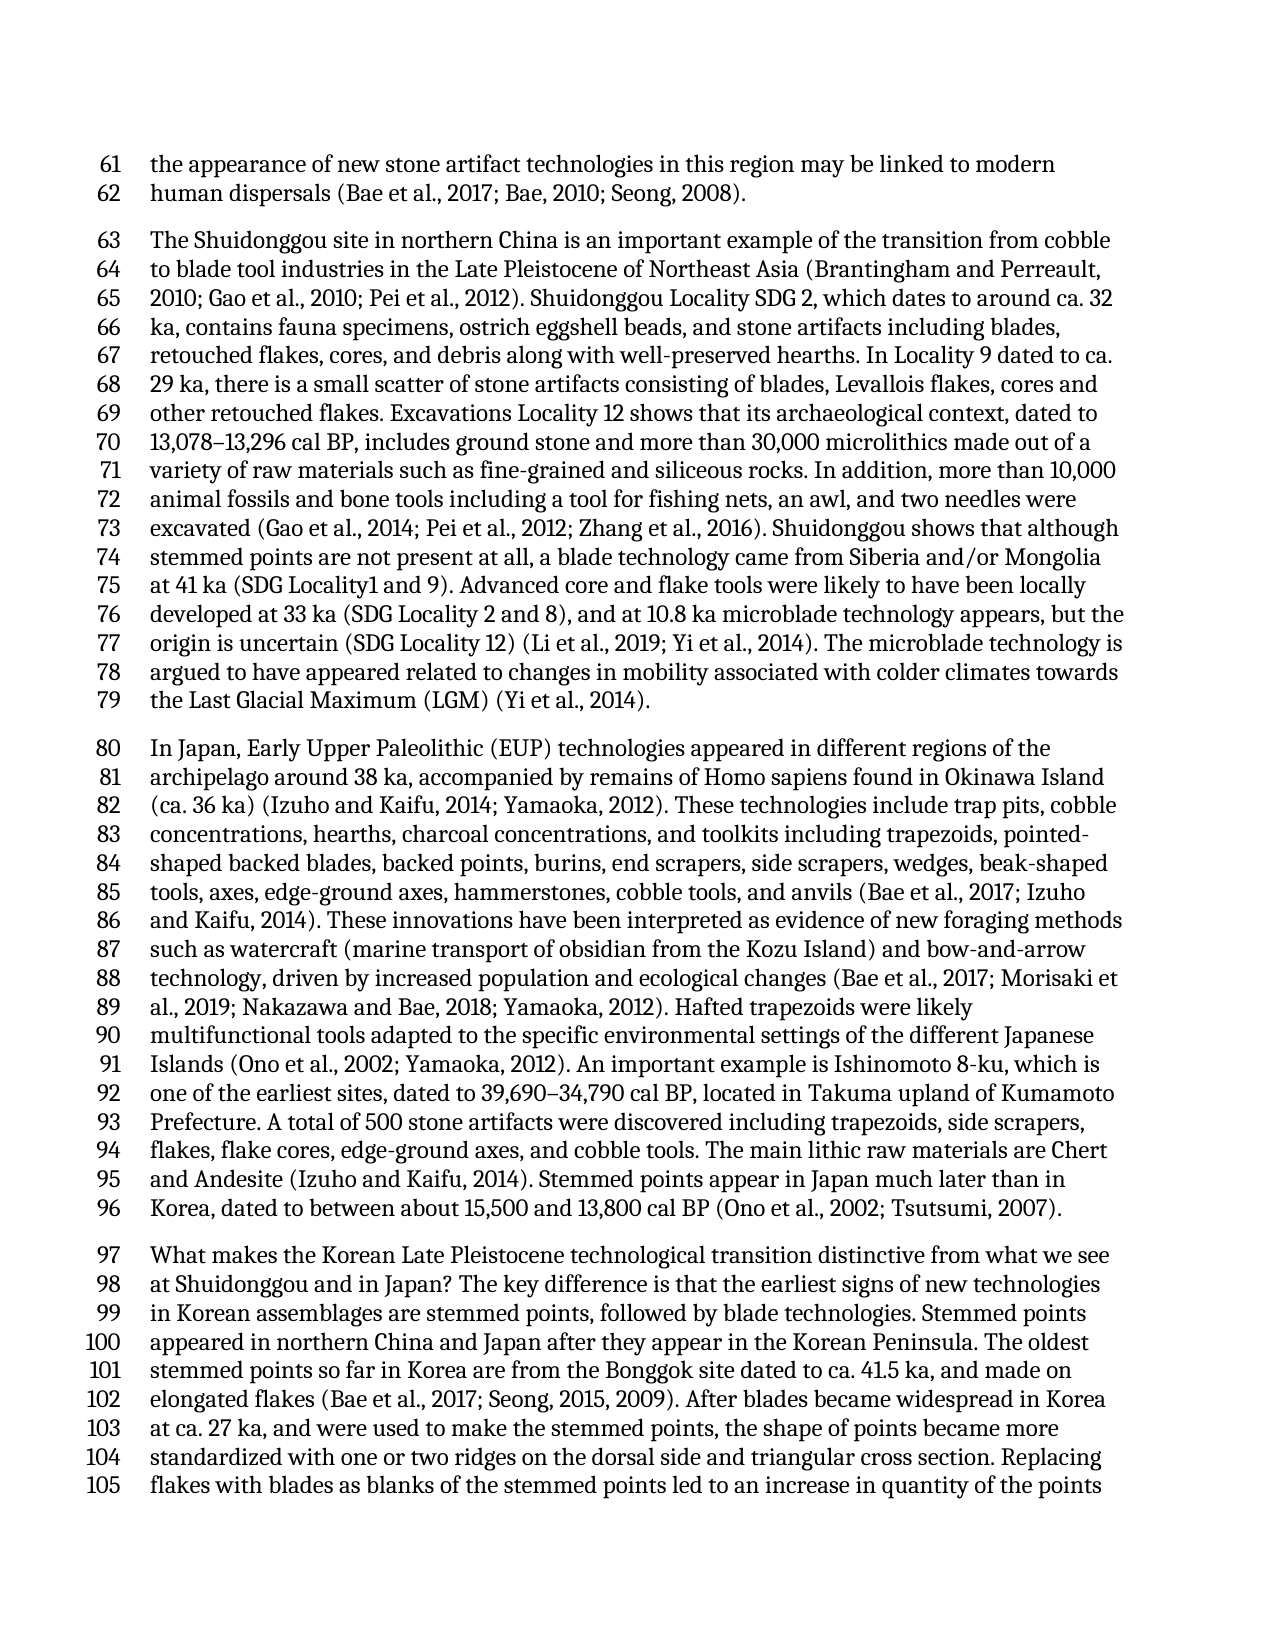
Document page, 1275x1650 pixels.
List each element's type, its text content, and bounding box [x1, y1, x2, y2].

text The Shuidonggou site in northern China is an important example of the transition from cobble to blade tool industries in the Late Pleistocene of Northeast Asia (Brantingham and Perreault, 2010; Gao et al., 2010; Pei et al., 2012). Shuidonggou Locality SDG 2, which dates to around ca. 32 ka, contains fauna specimens, ostrich eggshell beads, and stone artifacts including blades, retouched flakes, cores, and debris along with well-preserved hearths. In Locality 9 dated to ca. 29 ka, there is a small scatter of stone artifacts consisting of blades, Levallois flakes, cores and other retouched flakes. Excavations Locality 12 shows that its archaeological context, dated to 13,078–13,296 cal BP, includes ground stone and more than 30,000 microlithics made out of a variety of raw materials such as fine-grained and siliceous rocks. In addition, more than 10,000 animal fossils and bone tools including a tool for fishing nets, an awl, and two needles were excavated (Gao et al., 2014; Pei et al., 2012; Zhang et al., 2016). Shuidonggou shows that although stemmed points are not present at all, a blade technology came from Siberia and/or Mongolia at 41 ka (SDG Locality1 and 9). Advanced core and flake tools were likely to have been locally developed at 33 ka (SDG Locality 2 and 8), and at 10.8 ka microblade technology appears, but the origin is uncertain (SDG Locality 12) (Li et al., 2019; Yi et al., 2014). The microblade technology is argued to have appeared related to changes in mobility associated with colder climates towards the Last Glacial Maximum (LGM) (Yi et al., 2014). [150, 226, 1125, 715]
text In Japan, Early Upper Paleolithic (EUP) technologies appeared in different regions of the archipelago around 38 ka, accompanied by remains of Homo sapiens found in Okinawa Island (ca. 36 ka) (Izuho and Kaifu, 2014; Yamaoka, 2012). These technologies include trap pits, cobble concentrations, hearths, charcoal concentrations, and toolkits including trapezoids, pointed-shaped backed blades, backed points, burins, end scrapers, side scrapers, wedges, beak-shaped tools, axes, edge-ground axes, hammerstones, cobble tools, and anvils (Bae et al., 2017; Izuho and Kaifu, 2014). These innovations have been interpreted as evidence of new foraging methods such as watercraft (marine transport of obsidian from the Kozu Island) and bow-and-arrow technology, driven by increased population and ecological changes (Bae et al., 2017; Morisaki et al., 2019; Nakazawa and Bae, 2018; Yamaoka, 2012). Hafted trapezoids were likely multifunctional tools adapted to the specific environmental settings of the different Japanese Islands (Ono et al., 2002; Yamaoka, 2012). An important example is Ishinomoto 8-ku, which is one of the earliest sites, dated to 39,690–34,790 cal BP, located in Takuma upland of Kumamoto Prefecture. A total of 500 stone artifacts were discovered including trapezoids, side scrapers, flakes, flake cores, edge-ground axes, and cobble tools. The main lithic raw materials are Chert and Andesite (Izuho and Kaifu, 2014). Stemmed points appear in Japan much later than in Korea, dated to between about 15,500 and 13,800 cal BP (Ono et al., 2002; Tsutsumi, 2007). [150, 734, 1125, 1222]
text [150, 150, 1125, 207]
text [150, 1241, 1125, 1500]
